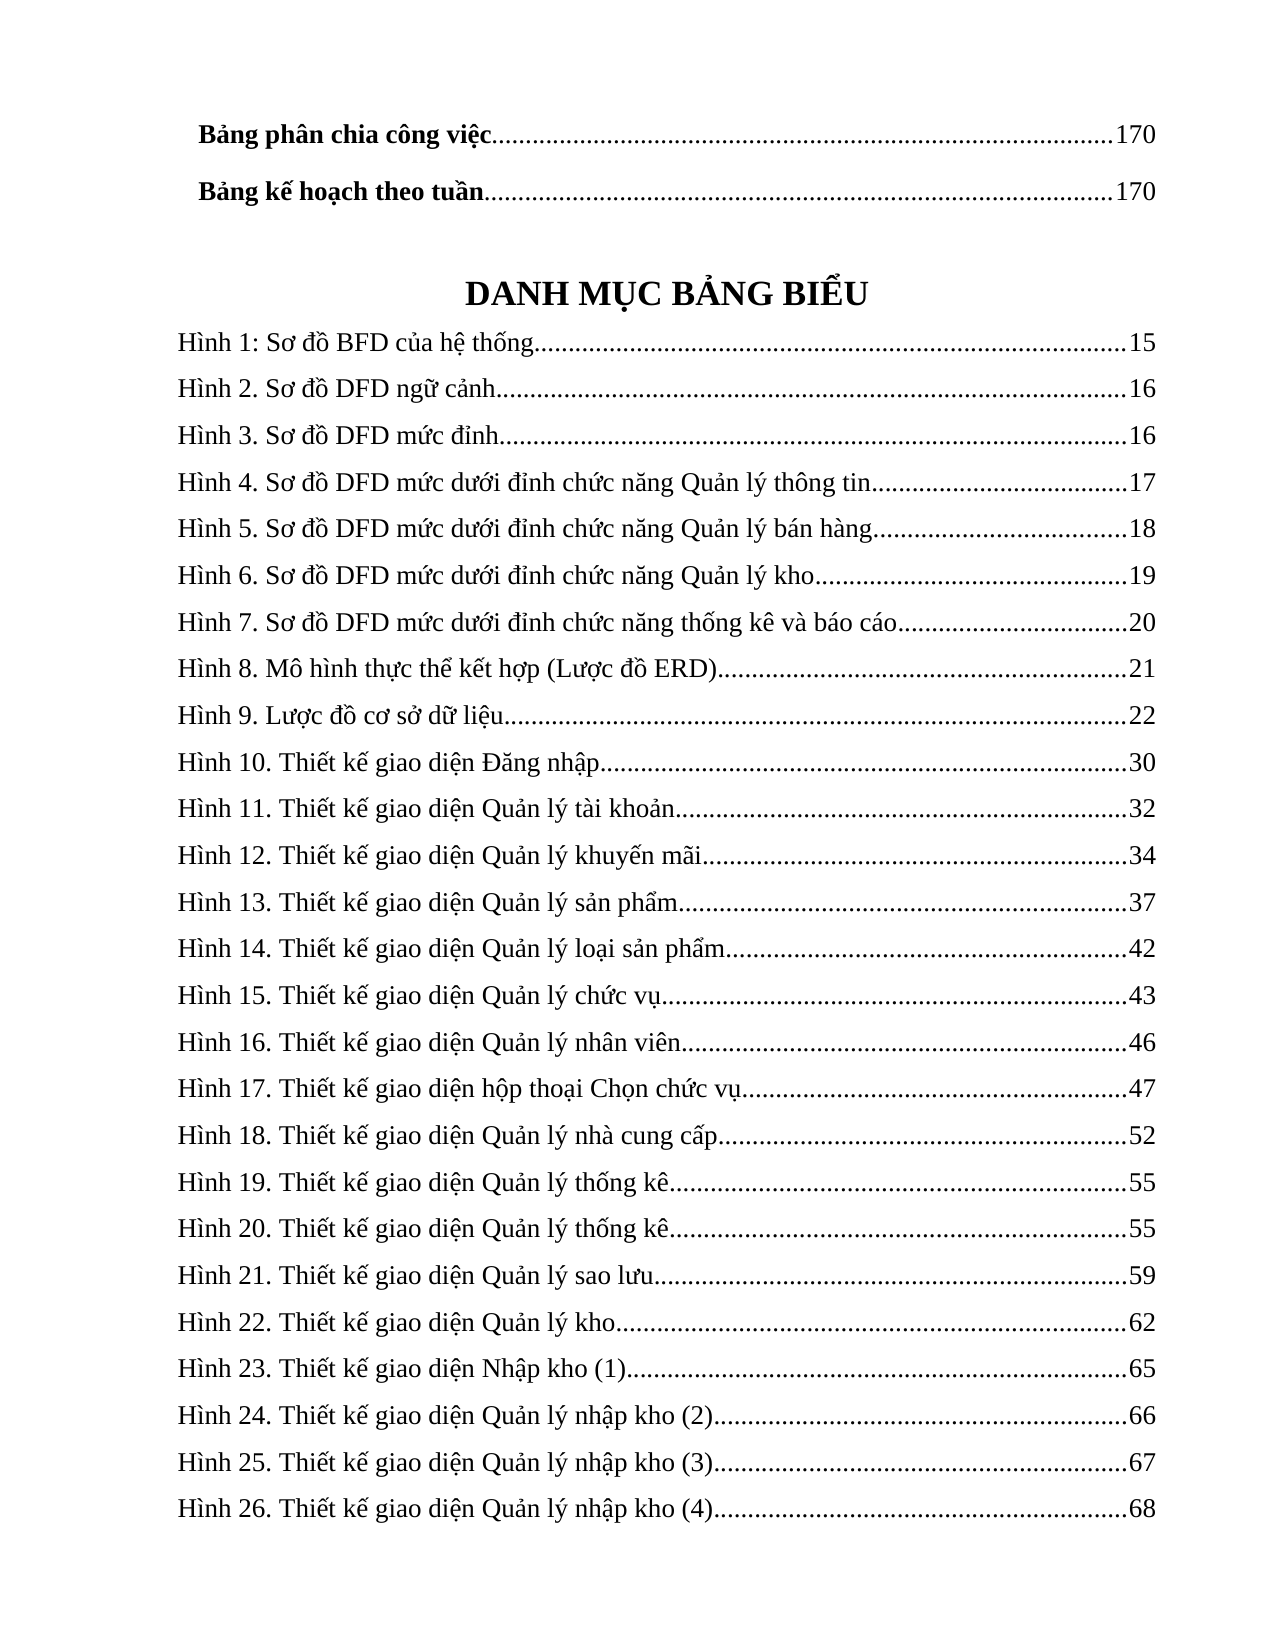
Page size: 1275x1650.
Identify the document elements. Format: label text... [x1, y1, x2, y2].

text Hình 24. Thiết kế giao diện Quản lý nhập kho (2) 66 [177, 1399, 1157, 1430]
text Hình 2. Sơ đồ DFD ngữ cảnh 16 [177, 372, 1157, 403]
text Hình 6. Sơ đồ DFD mức dưới đỉnh chức năng Quản lý kho 19 [177, 559, 1157, 590]
text Hình 21. Thiết kế giao diện Quản lý sao lưu 59 [177, 1259, 1157, 1290]
text Hình 5. Sơ đồ DFD mức dưới đỉnh chức năng Quản lý bán hàng 18 [177, 512, 1157, 543]
text Hình 22. Thiết kế giao diện Quản lý kho 62 [177, 1306, 1157, 1337]
text DANH MỤC BẢNG BIỂU [177, 273, 1157, 313]
text Hình 7. Sơ đồ DFD mức dưới đỉnh chức năng thống kê và báo cáo 20 [177, 606, 1157, 637]
text Hình 20. Thiết kế giao diện Quản lý thống kê 55 [177, 1212, 1157, 1243]
text Hình 18. Thiết kế giao diện Quản lý nhà cung cấp 52 [177, 1119, 1157, 1150]
text Hình 19. Thiết kế giao diện Quản lý thống kê 55 [177, 1166, 1157, 1197]
text Hình 16. Thiết kế giao diện Quản lý nhân viên 46 [177, 1026, 1157, 1057]
text Hình 26. Thiết kế giao diện Quản lý nhập kho (4) 68 [177, 1492, 1157, 1523]
text Hình 15. Thiết kế giao diện Quản lý chức vụ 43 [177, 979, 1157, 1010]
text Hình 17. Thiết kế giao diện hộp thoại Chọn chức vụ 47 [177, 1072, 1157, 1103]
text Hình 12. Thiết kế giao diện Quản lý khuyến mãi 34 [177, 839, 1157, 870]
text Hình 14. Thiết kế giao diện Quản lý loại sản phẩm 42 [177, 932, 1157, 963]
text Hình 8. Mô hình thực thể kết hợp (Lược đồ ERD) 21 [177, 652, 1157, 683]
text Hình 1: Sơ đồ BFD của hệ thống 15 [177, 326, 1157, 357]
text Hình 25. Thiết kế giao diện Quản lý nhập kho (3) 67 [177, 1446, 1157, 1477]
text Hình 9. Lược đồ cơ sở dữ liệu 22 [177, 699, 1157, 730]
text Hình 10. Thiết kế giao diện Đăng nhập 30 [177, 746, 1157, 777]
text Hình 4. Sơ đồ DFD mức dưới đỉnh chức năng Quản lý thông tin 17 [177, 466, 1157, 497]
text Hình 3. Sơ đồ DFD mức đỉnh 16 [177, 419, 1157, 450]
text Hình 11. Thiết kế giao diện Quản lý tài khoản 32 [177, 792, 1157, 823]
text Hình 13. Thiết kế giao diện Quản lý sản phẩm 37 [177, 886, 1157, 917]
text Hình 23. Thiết kế giao diện Nhập kho (1) 65 [177, 1352, 1157, 1383]
